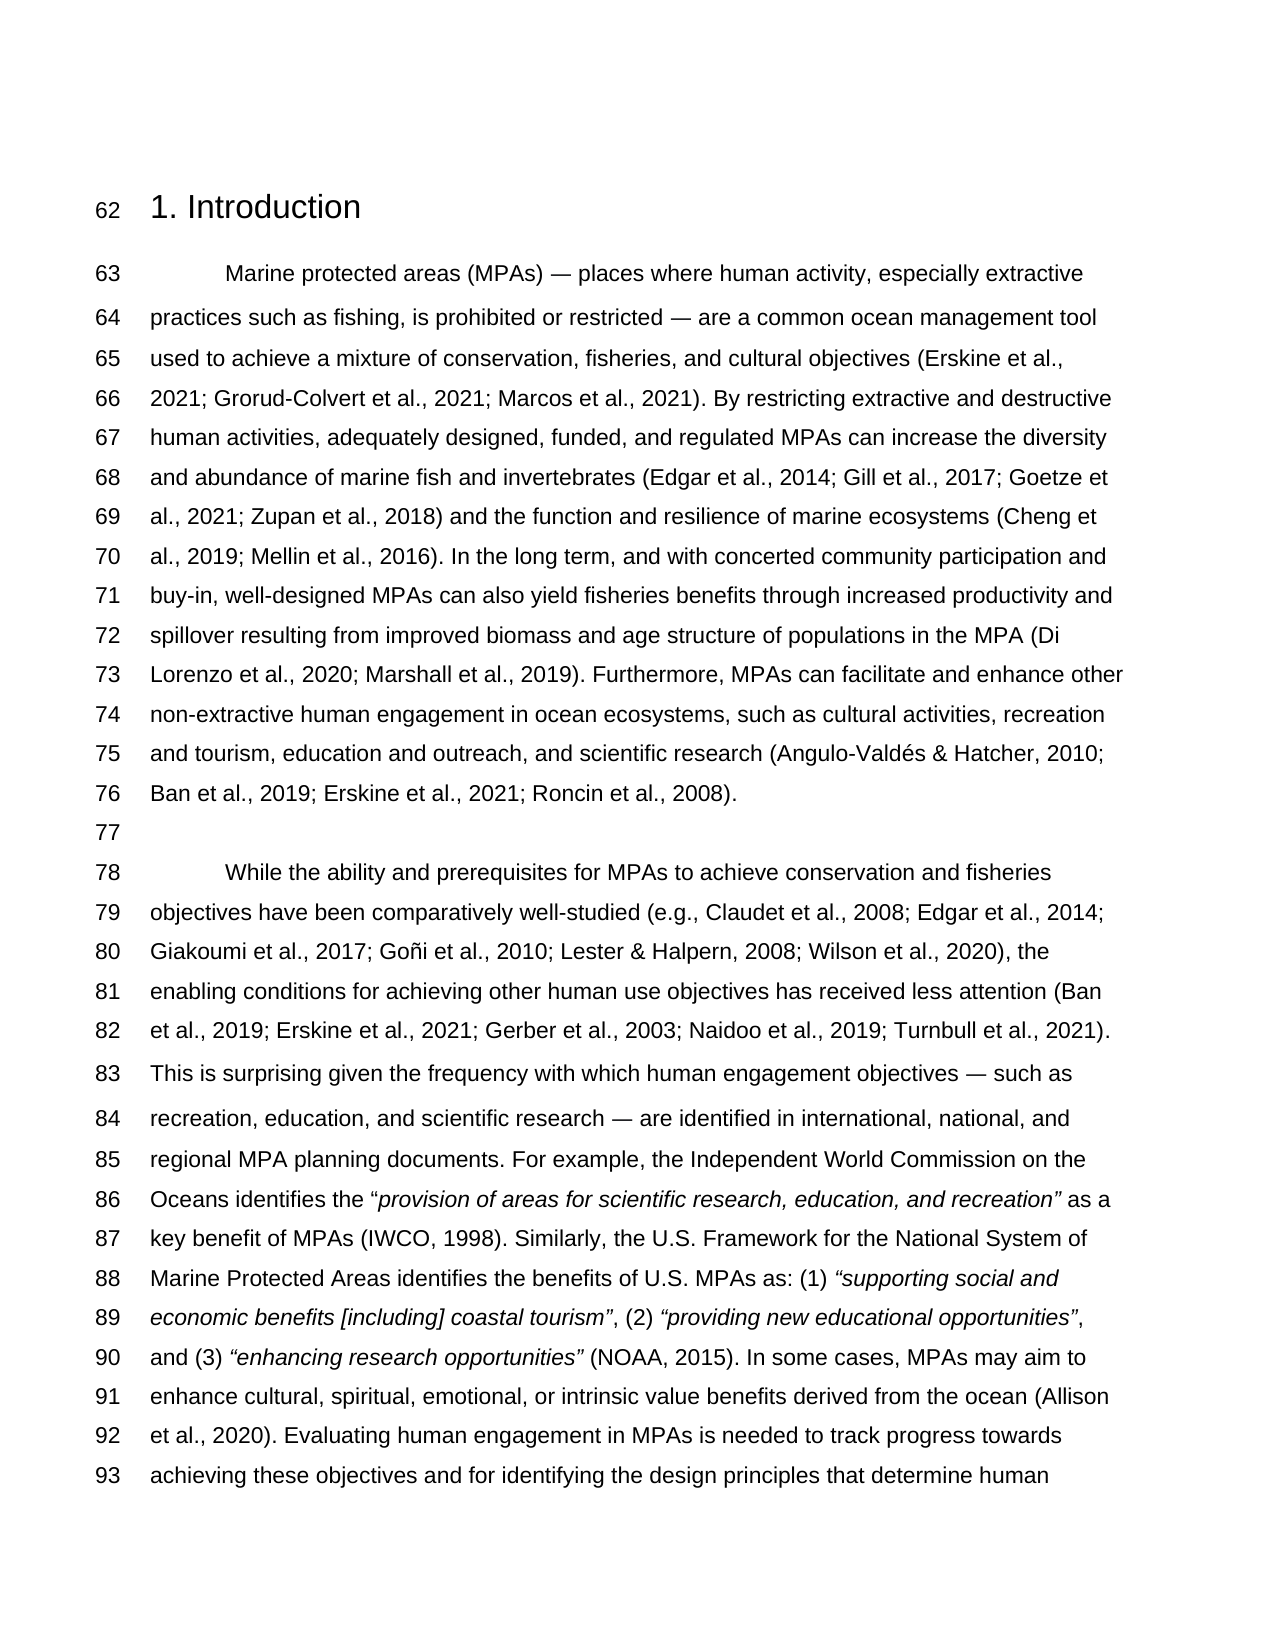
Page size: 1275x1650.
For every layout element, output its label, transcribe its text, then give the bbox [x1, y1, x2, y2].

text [150, 859, 1125, 1488]
text Marine protected areas (MPAs) — places where human activity, especially extractive practices such as fishing, is prohibited or restricted — are a common ocean management tool used to achieve a mixture of conservation, fisheries, and cultural objectives (Erskine et al., 2021; Grorud-Colvert et al., 2021; Marcos et al., 2021). By restricting extractive and destructive human activities, adequately designed, funded, and regulated MPAs can increase the diversity and abundance of marine fish and invertebrates (Edgar et al., 2014; Gill et al., 2017; Goetze et al., 2021; Zupan et al., 2018) and the function and resilience of marine ecosystems (Cheng et al., 2019; Mellin et al., 2016). In the long term, and with concerted community participation and buy-in, well-designed MPAs can also yield fisheries benefits through increased productivity and spillover resulting from improved biomass and age structure of populations in the MPA (Di Lorenzo et al., 2020; Marshall et al., 2019). Furthermore, MPAs can facilitate and enhance other non-extractive human engagement in ocean ecosystems, such as cultural activities, recreation and tourism, education and outreach, and scientific research (Angulo-Valdés & Hatcher, 2010; Ban et al., 2019; Erskine et al., 2021; Roncin et al., 2008). [150, 258, 1125, 806]
subtitle 1. Introduction [150, 187, 1125, 226]
